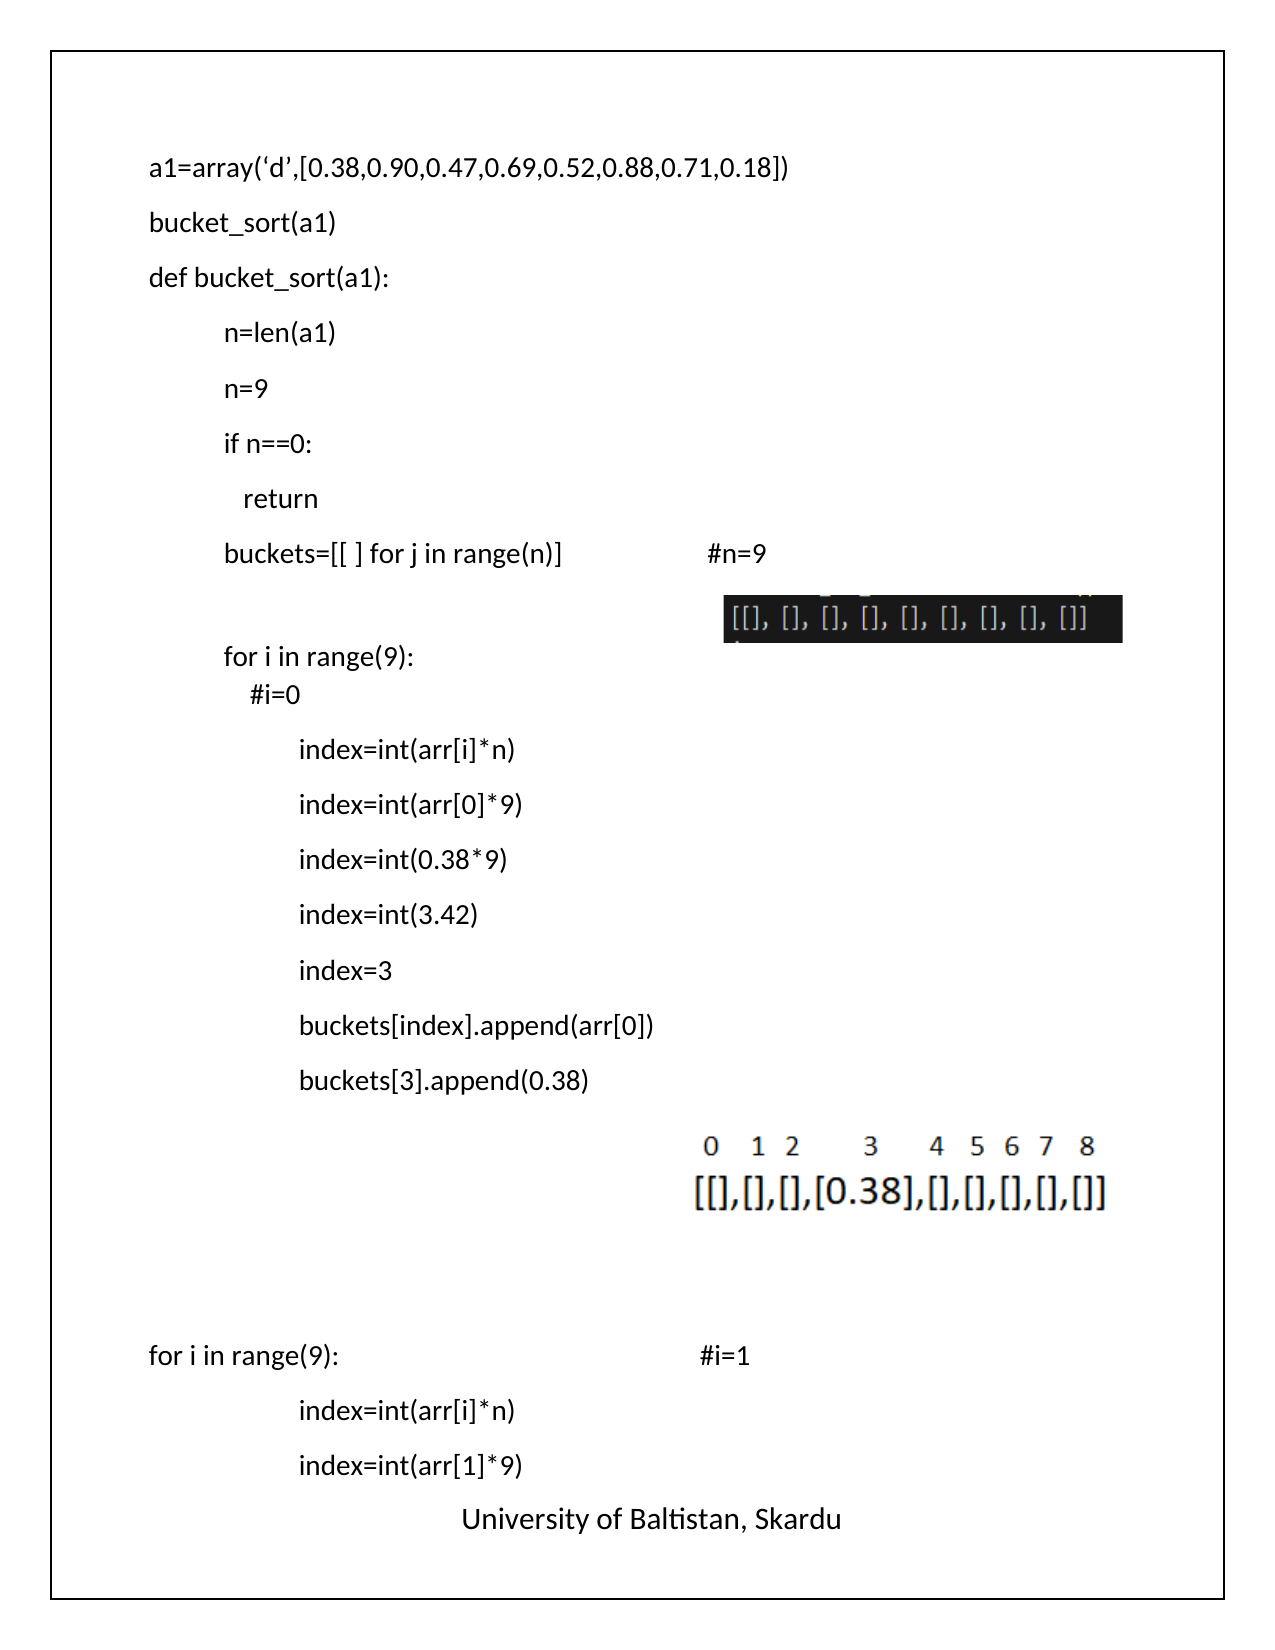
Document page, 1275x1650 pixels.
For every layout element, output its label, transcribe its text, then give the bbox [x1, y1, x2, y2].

text buckets[3].append(0.38) [148, 1062, 1155, 1097]
picture [723, 595, 1123, 643]
text n=9 [148, 370, 1155, 405]
text index=int(3.42) [148, 896, 1155, 932]
text return [148, 480, 1155, 516]
text index=int(0.38*9) [148, 841, 1155, 877]
text for i in range(9): #i=1 [148, 1337, 1155, 1373]
text n=len(a1) [148, 314, 1155, 350]
text index=int(arr[0]*9) [148, 786, 1155, 822]
text def bucket_sort(a1): [148, 259, 1155, 295]
text index=int(arr[i]*n) [148, 731, 1155, 767]
text buckets[index].append(arr[0]) [148, 1007, 1155, 1042]
text if n==0: [148, 425, 1155, 460]
text buckets=[[ ] for j in range(n)] #n=9 [148, 535, 1155, 571]
text a1=array(‘d’,[0.38,0.90,0.47,0.69,0.52,0.88,0.71,0.18]) [148, 149, 1155, 185]
text index=int(arr[1]*9) [148, 1447, 1155, 1483]
picture [681, 1118, 1125, 1234]
text index=3 [148, 952, 1155, 987]
text bucket_sort(a1) [148, 204, 1155, 240]
text index=int(arr[i]*n) [148, 1392, 1155, 1428]
text for i in range(9): #i=0 [148, 638, 1155, 712]
